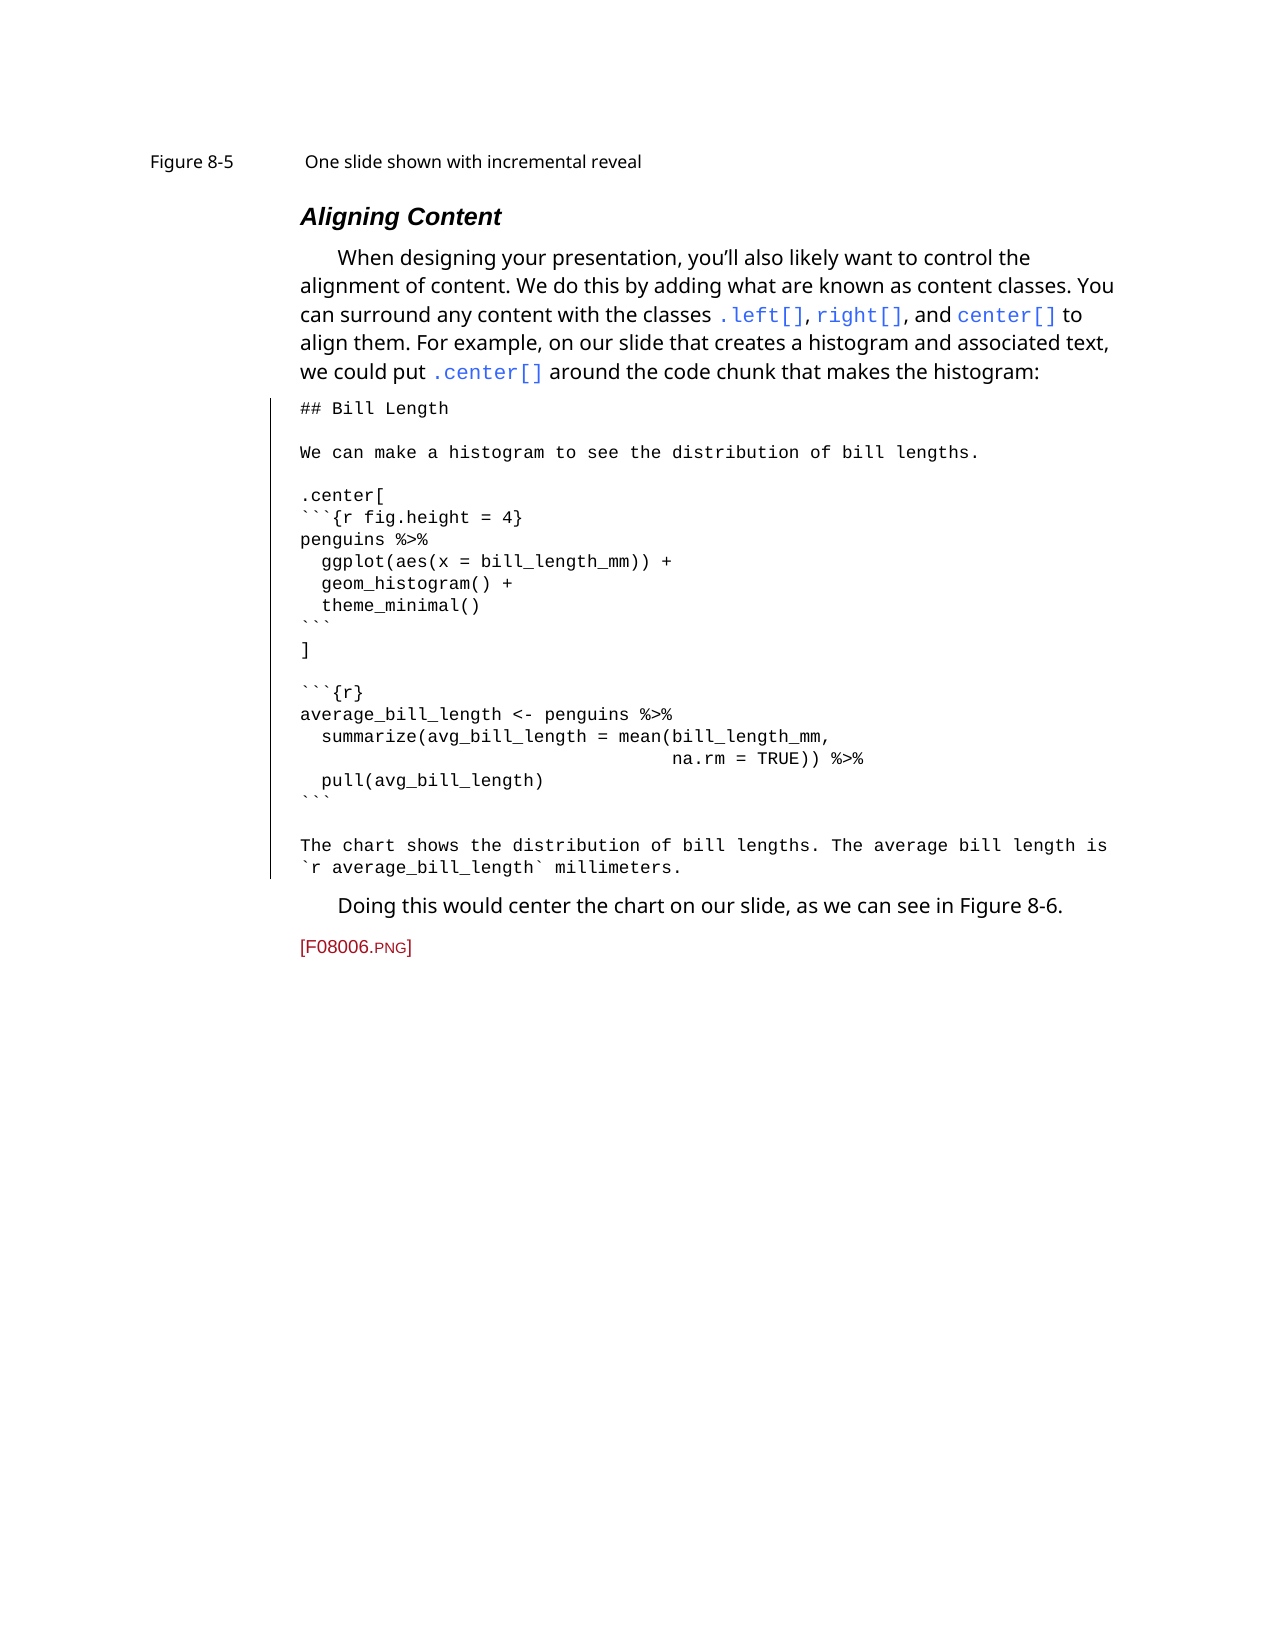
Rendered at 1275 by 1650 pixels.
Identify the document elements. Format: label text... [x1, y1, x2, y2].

text theme_minimal() [271, 595, 1125, 617]
text pull(avg_bill_length) [271, 770, 1125, 792]
text ```{r fig.height = 4} [271, 507, 1125, 529]
text The chart shows the distribution of bill lengths. The average bill length is `r average_bill_length` millimeters. [271, 835, 1125, 879]
text ggplot(aes(x = bill_length_mm)) + [271, 551, 1125, 573]
text ```{r} [271, 682, 1125, 704]
text Aligning Content [300, 199, 1125, 230]
text We can make a histogram to see the distribution of bill lengths. [271, 442, 1125, 463]
text Doing this would center the chart on our slide, as we can see in Figure 8-6. [300, 892, 1125, 920]
text ``` [271, 617, 1125, 638]
text geom_histogram() + [271, 573, 1125, 595]
text ## Bill Length [271, 398, 1125, 420]
text summarize(avg_bill_length = mean(bill_length_mm, [271, 726, 1125, 748]
text na.rm = TRUE)) %>% [271, 748, 1125, 770]
text penguins %>% [271, 529, 1125, 551]
text average_bill_length <- penguins %>% [271, 704, 1125, 726]
text When designing your presentation, you’ll also likely want to control the alignment of content. We do this by adding what are known as content classes. You can surround any content with the classes .left[], right[], and center[] to align them. For example, on our slide that creates a histogram and associated text, we could put .center[] around the code chunk that makes the histogram: [300, 243, 1125, 385]
text ] [271, 638, 1125, 660]
text One slide shown with incremental reveal [150, 150, 1125, 174]
text ``` [271, 792, 1125, 813]
text [F08006.png] [300, 932, 1125, 957]
text .center[ [271, 485, 1125, 507]
